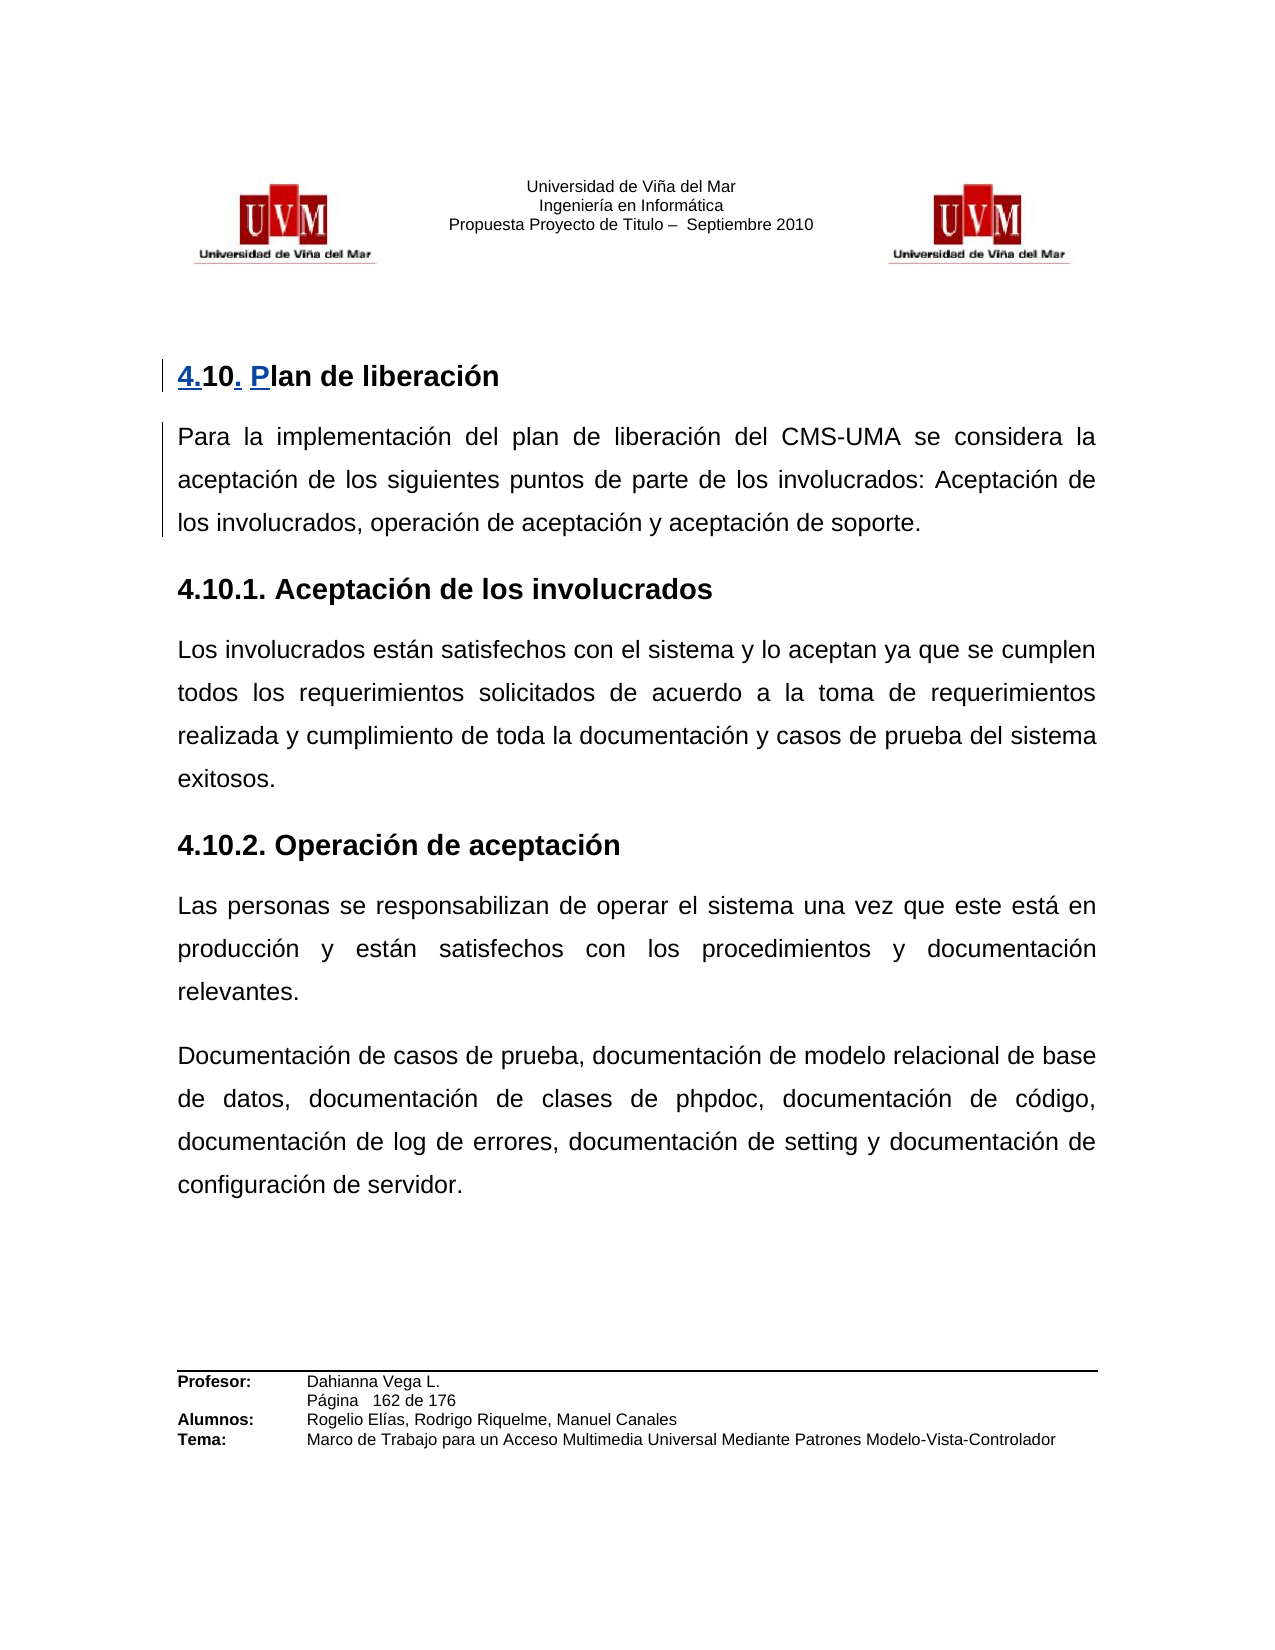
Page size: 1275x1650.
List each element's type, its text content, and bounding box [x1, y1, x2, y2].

subtitle 10 lan de liberación [177, 359, 1098, 392]
subtitle 4.10.2. Operación de aceptación [177, 828, 1098, 862]
text Las personas se responsabilizan de operar el sistema una vez que este está en producción y están satisfechos con los procedimientos y documentación relevantes. [177, 891, 1098, 1006]
picture [177, 176, 390, 267]
text Los involucrados están satisfechos con el sistema y lo aceptan ya que se cumplen todos los requerimientos solicitados de acuerdo a la toma de requerimientos realizada y cumplimiento de toda la documentación y casos de prueba del sistema exitosos. [177, 635, 1098, 793]
subtitle 4.10.1. Aceptación de los involucrados [177, 572, 1098, 605]
text Para la implementación del plan de liberación del CMS-UMA se considera la aceptación de los siguientes puntos de parte de los involucrados: Aceptación de los involucrados, operación de aceptación y aceptación de soporte. [177, 422, 1098, 537]
picture [871, 176, 1084, 267]
text Documentación de casos de prueba, documentación de modelo relacional de base de datos, documentación de clases de phpdoc, documentación de código, documentación de log de errores, documentación de setting y documentación de configuración de servidor. [177, 1041, 1098, 1199]
